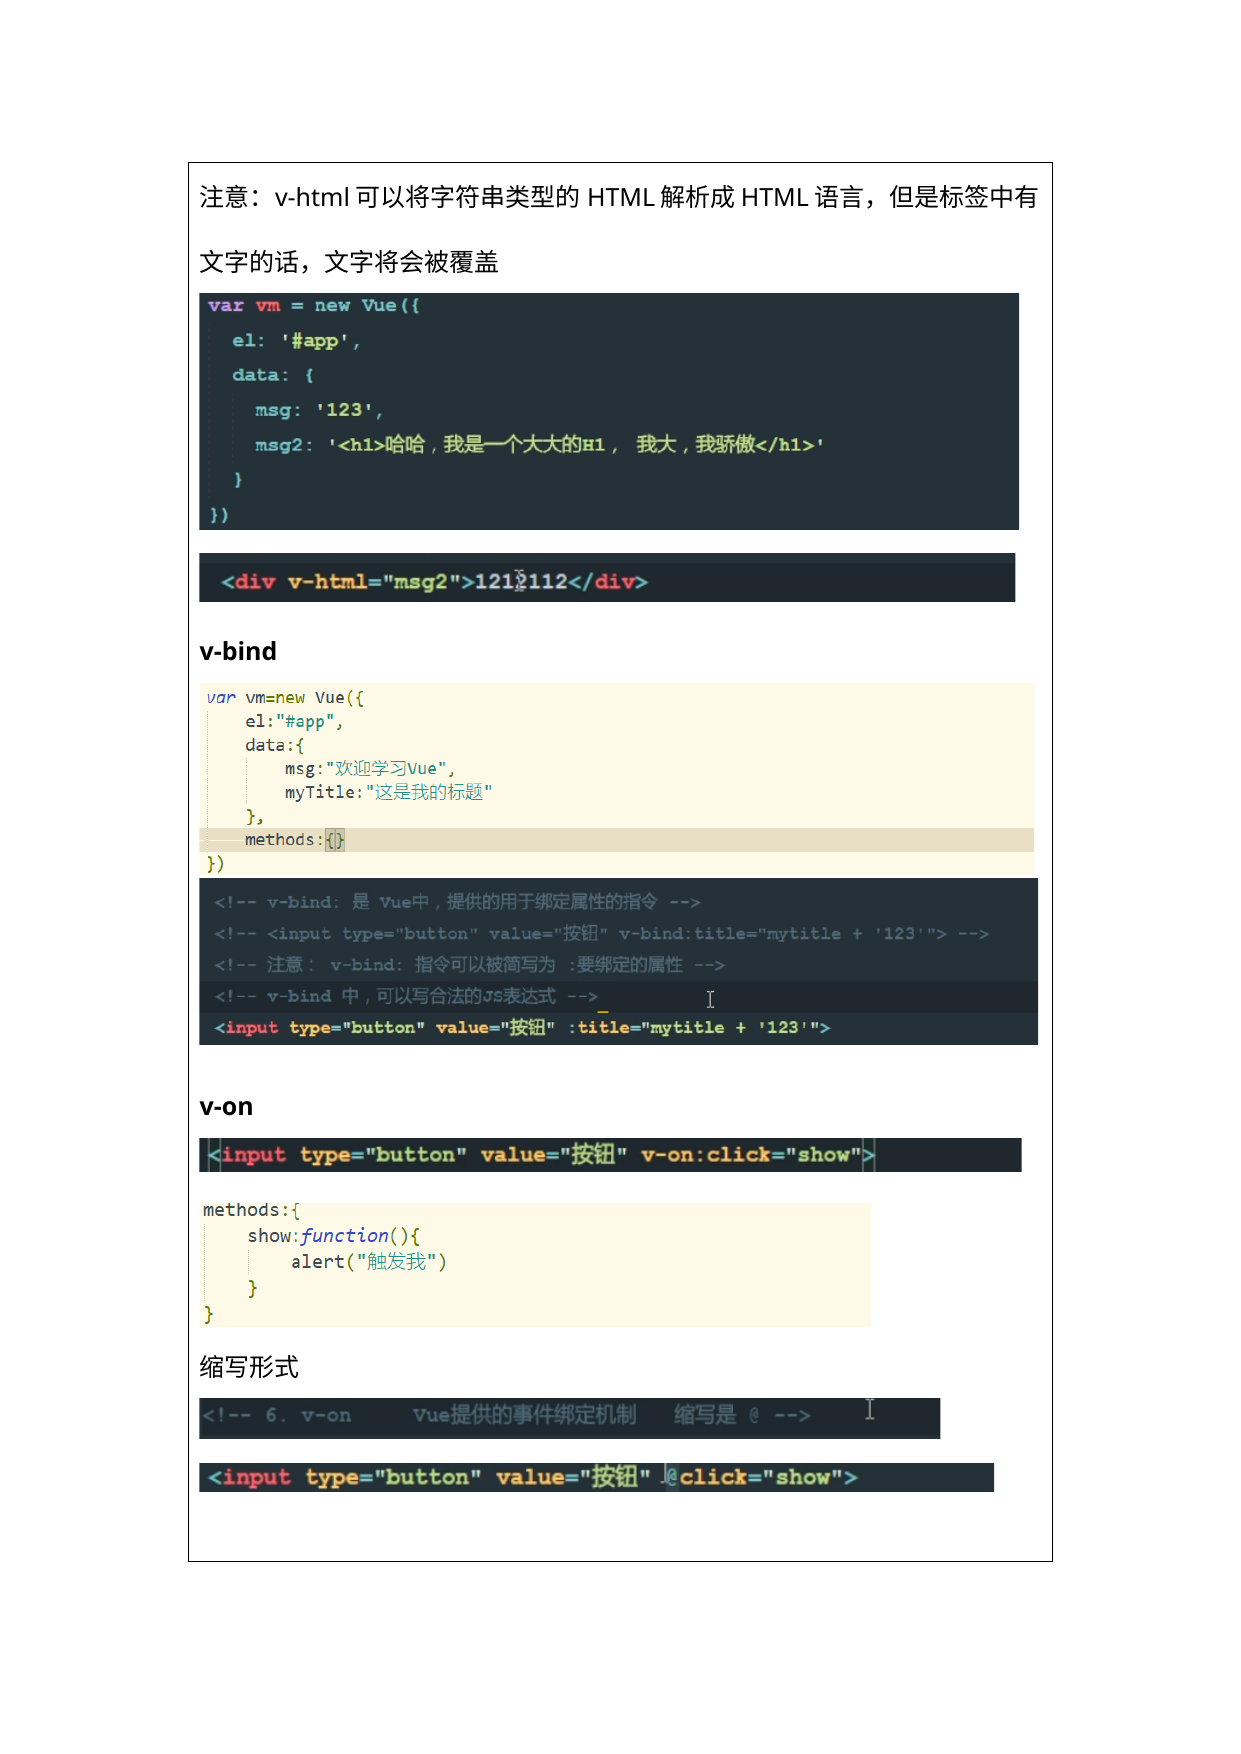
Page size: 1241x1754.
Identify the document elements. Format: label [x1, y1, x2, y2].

table_header [189, 163, 1052, 1561]
